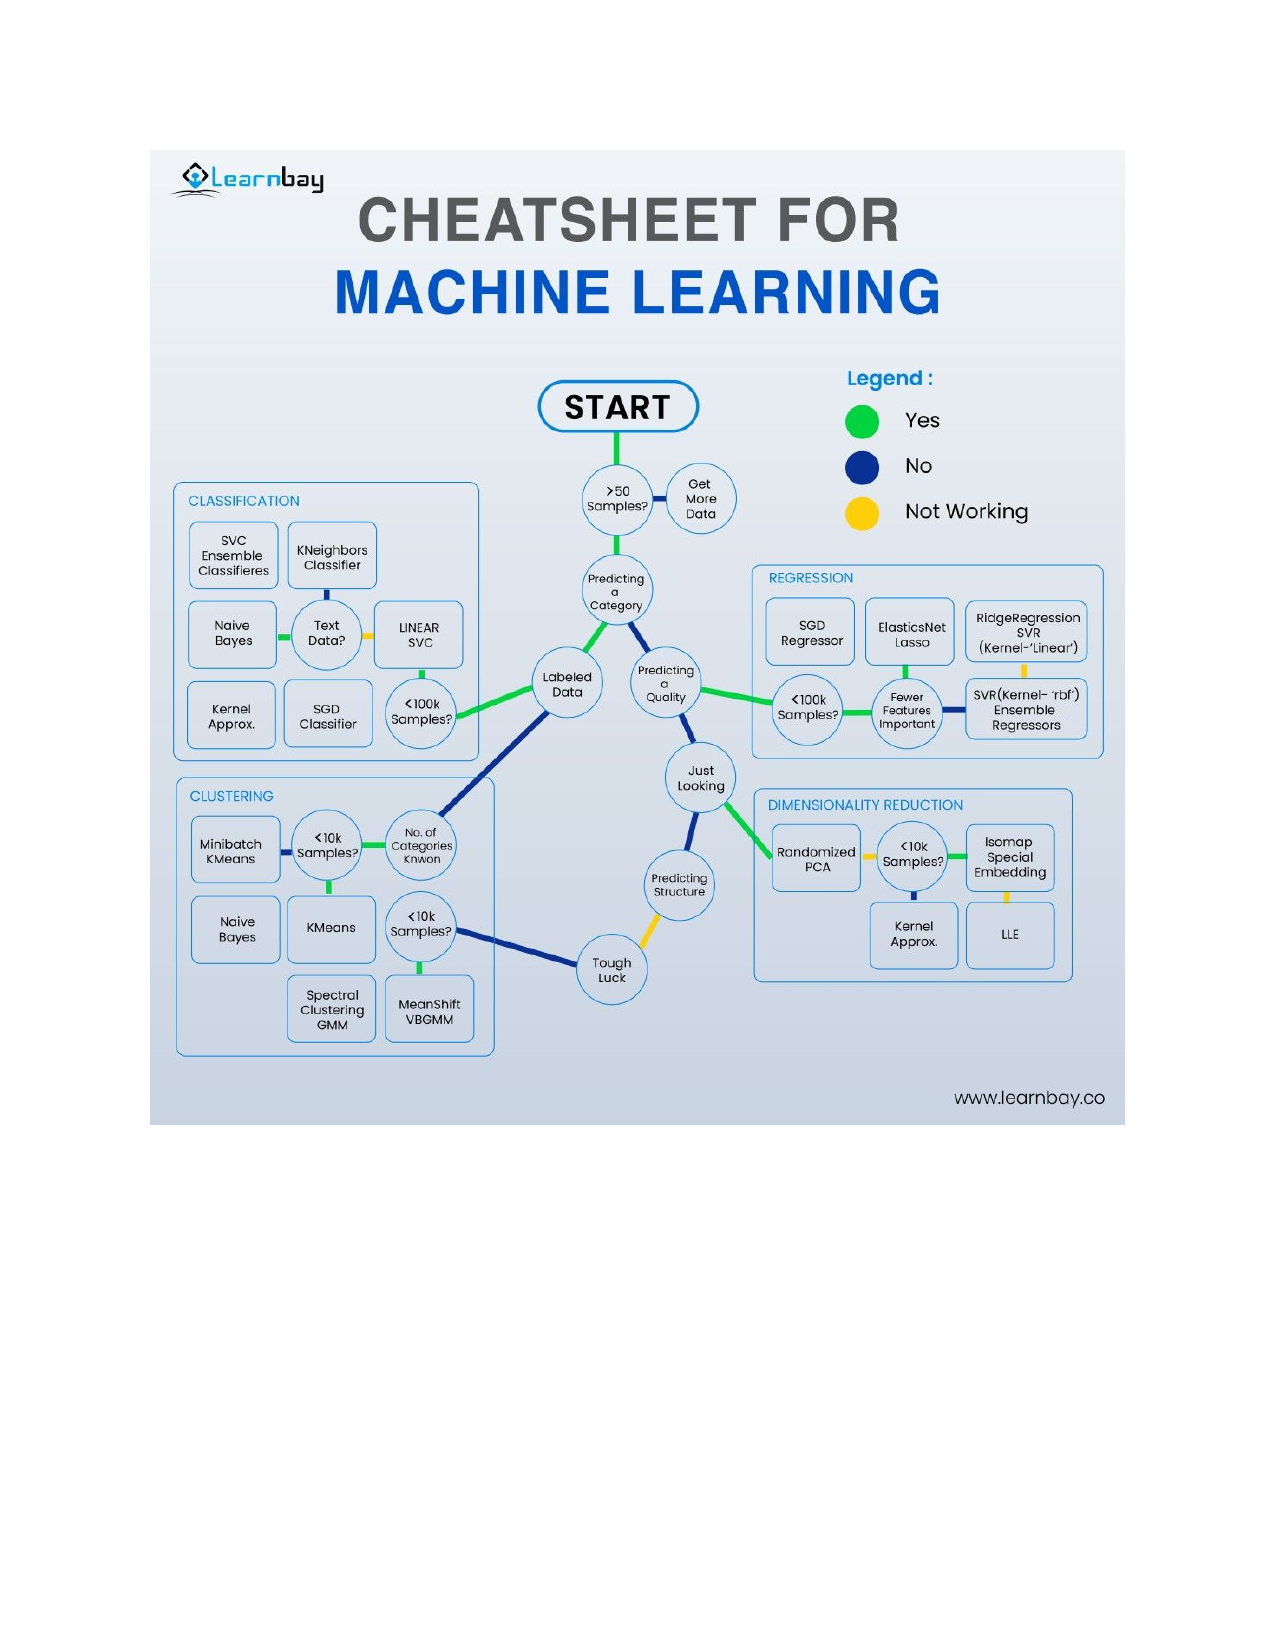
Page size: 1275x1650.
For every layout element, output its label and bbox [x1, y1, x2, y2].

picture [150, 150, 1125, 1125]
